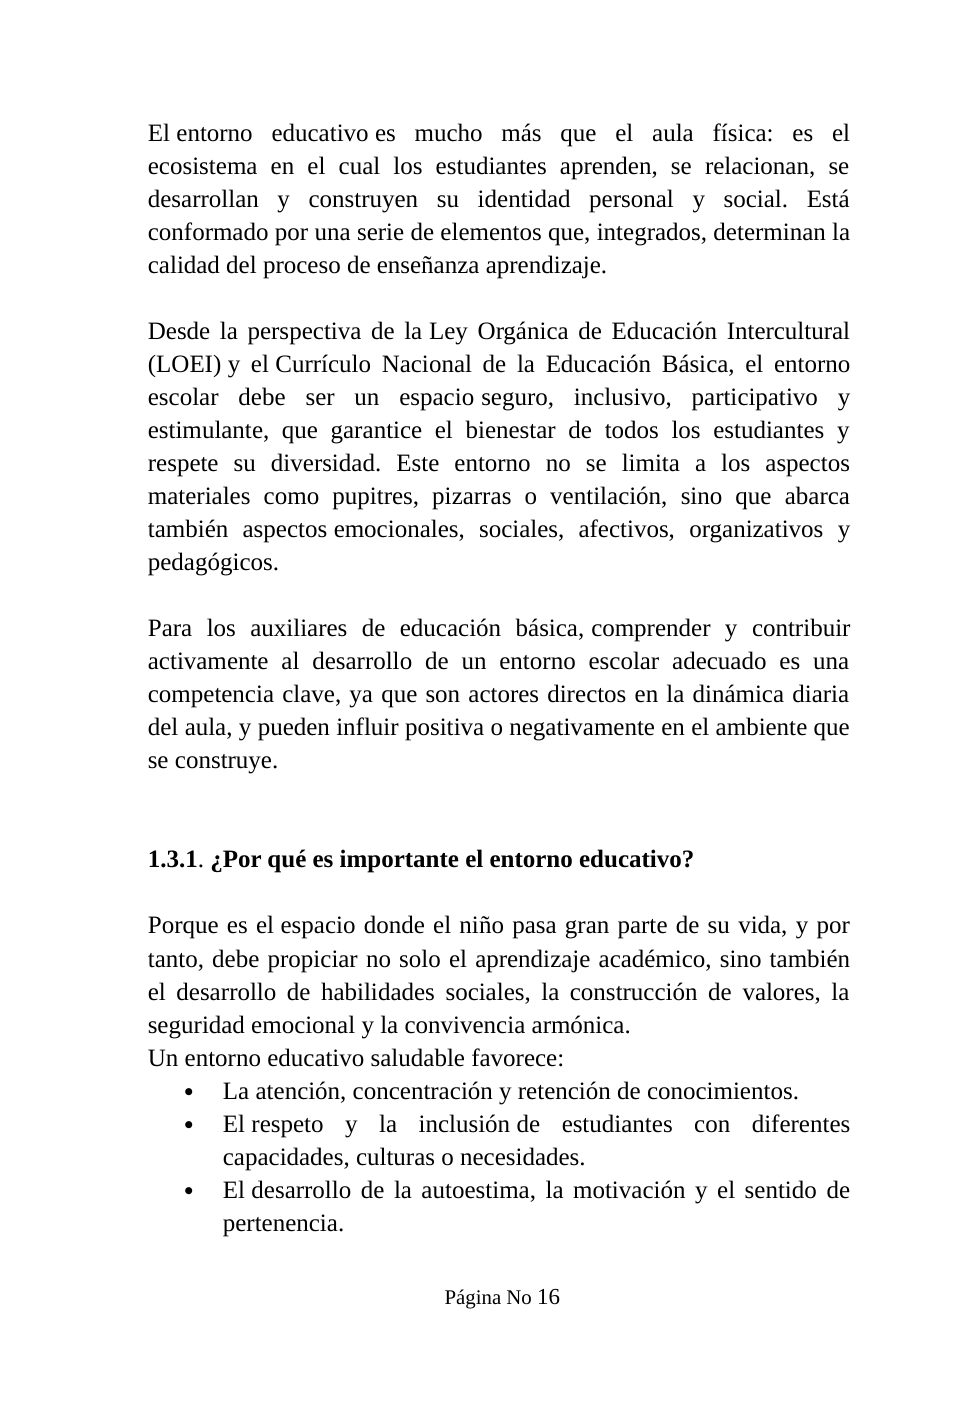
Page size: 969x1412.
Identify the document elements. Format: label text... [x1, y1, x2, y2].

text Porque es el espacio donde el niño pasa gran parte de su vida, y por tanto, debe propiciar no solo el aprendizaje académico, sino también el desarrollo de habilidades sociales, la construcción de valores, la seguridad emocional y la convivencia armónica. [148, 911, 851, 1038]
text Para los auxiliares de educación básica, comprender y contribuir activamente al desarrollo de un entorno escolar adecuado es una competencia clave, ya que son actores directos en la dinámica diaria del aula, y pueden influir positiva o negativamente en el ambiente que se construye. [148, 613, 851, 774]
text Desde la perspectiva de la Ley Orgánica de Educación Intercultural (LOEI) y el Currículo Nacional de la Educación Básica, el entorno escolar debe ser un espacio seguro, inclusivo, participativo y estimulante, que garantice el bienestar de todos los estudiantes y respete su diversidad. Este entorno no se limita a los aspectos materiales como pupitres, pizarras o ventilación, sino que abarca también aspectos emocionales, sociales, afectivos, organizativos y pedagógicos. [148, 316, 851, 576]
list La atención, concentración y retención de conocimientos. [185, 1076, 851, 1104]
list El respeto y la inclusión de estudiantes con diferentes capacidades, culturas o necesidades. [185, 1109, 851, 1171]
text El entorno educativo es mucho más que el aula física: es el ecosistema en el cual los estudiantes aprenden, se relacionan, se desarrollan y construyen su identidad personal y social. Está conformado por una serie de elementos que, integrados, determinan la calidad del proceso de enseñanza aprendizaje. [148, 118, 851, 279]
text 1.3.1. ¿Por qué es importante el entorno educativo? [148, 844, 851, 873]
list El desarrollo de la autoestima, la motivación y el sentido de pertenencia. [185, 1175, 851, 1237]
text Un entorno educativo saludable favorece: [148, 1043, 851, 1071]
